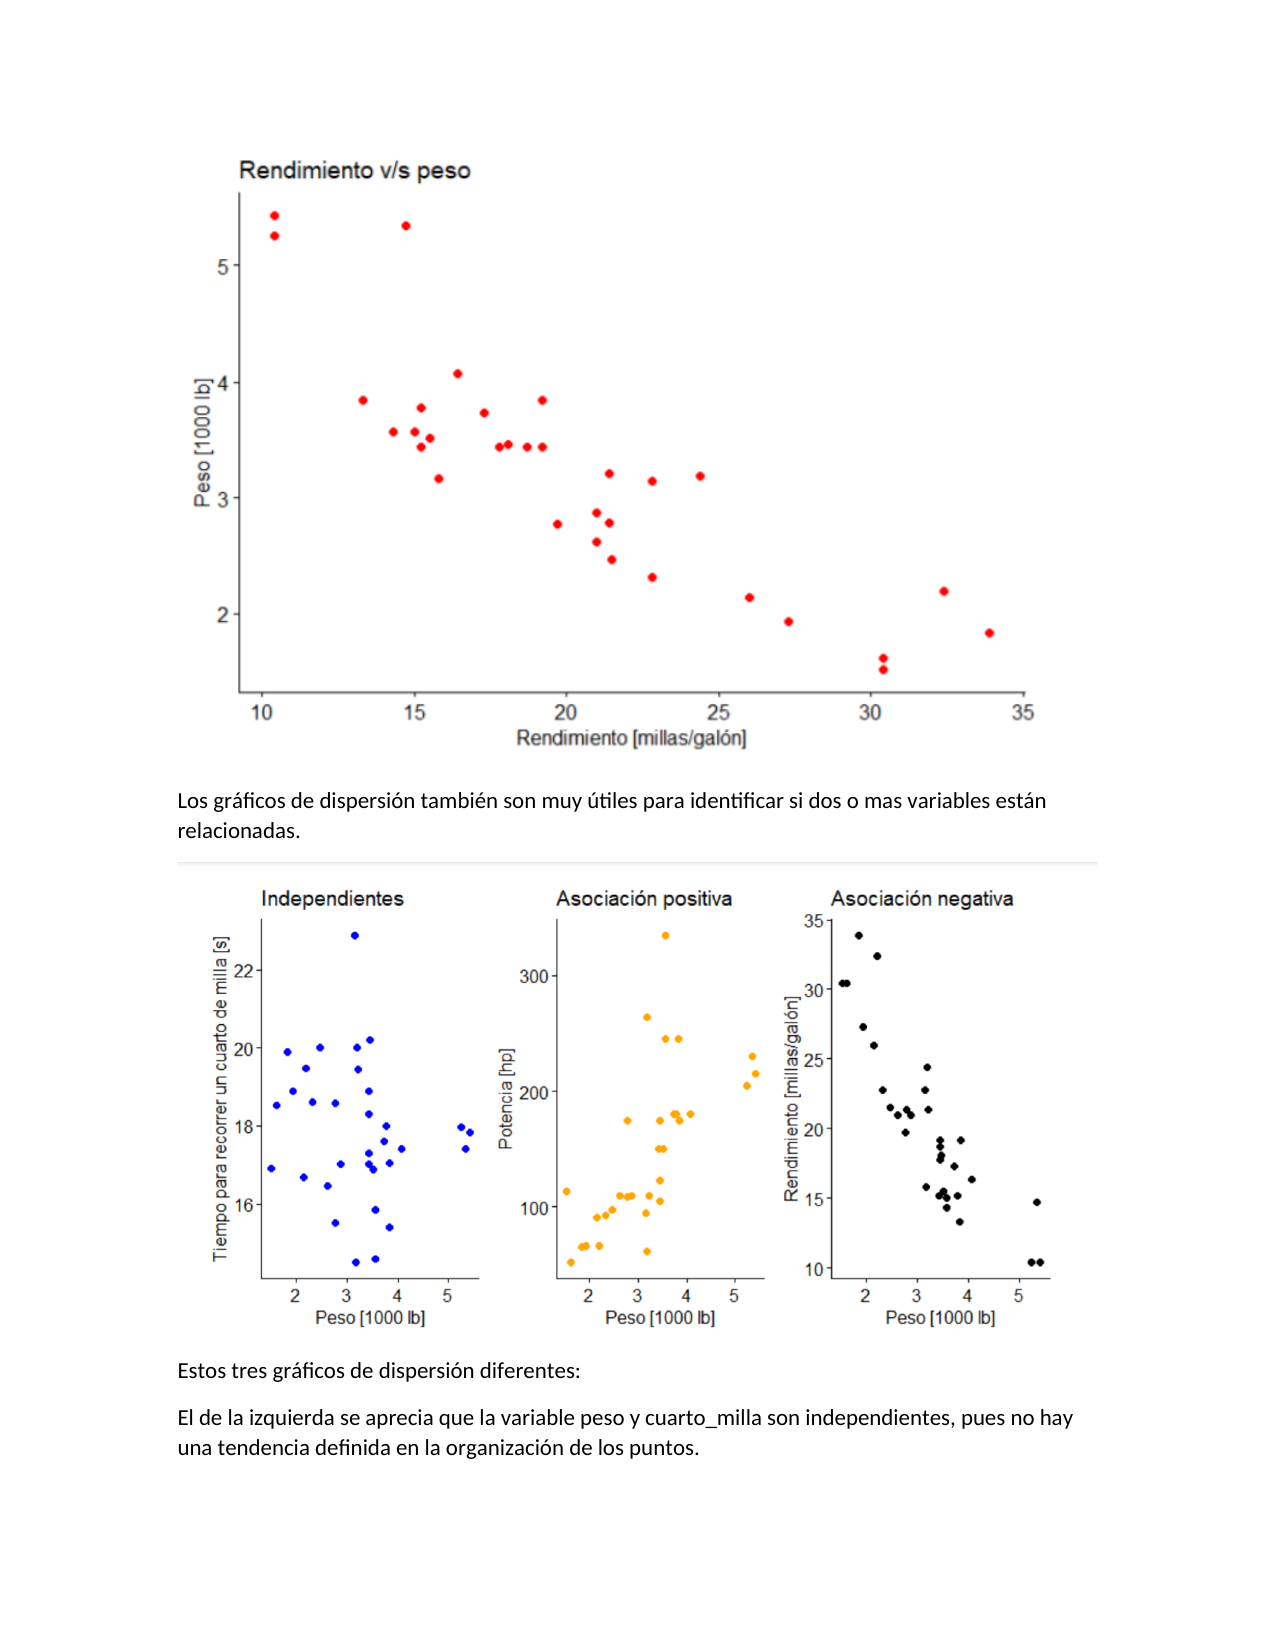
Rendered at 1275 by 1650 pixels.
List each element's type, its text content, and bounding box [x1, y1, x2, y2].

text Los gráficos de dispersión también son muy útiles para identificar si dos o mas variables están relacionadas. [177, 786, 1098, 844]
picture [177, 147, 1098, 767]
text Estos tres gráficos de dispersión diferentes: [177, 1356, 1098, 1384]
picture [177, 862, 1098, 1337]
text El de la izquierda se aprecia que la variable peso y cuarto_milla son independientes, pues no hay una tendencia definida en la organización de los puntos. [177, 1403, 1098, 1461]
